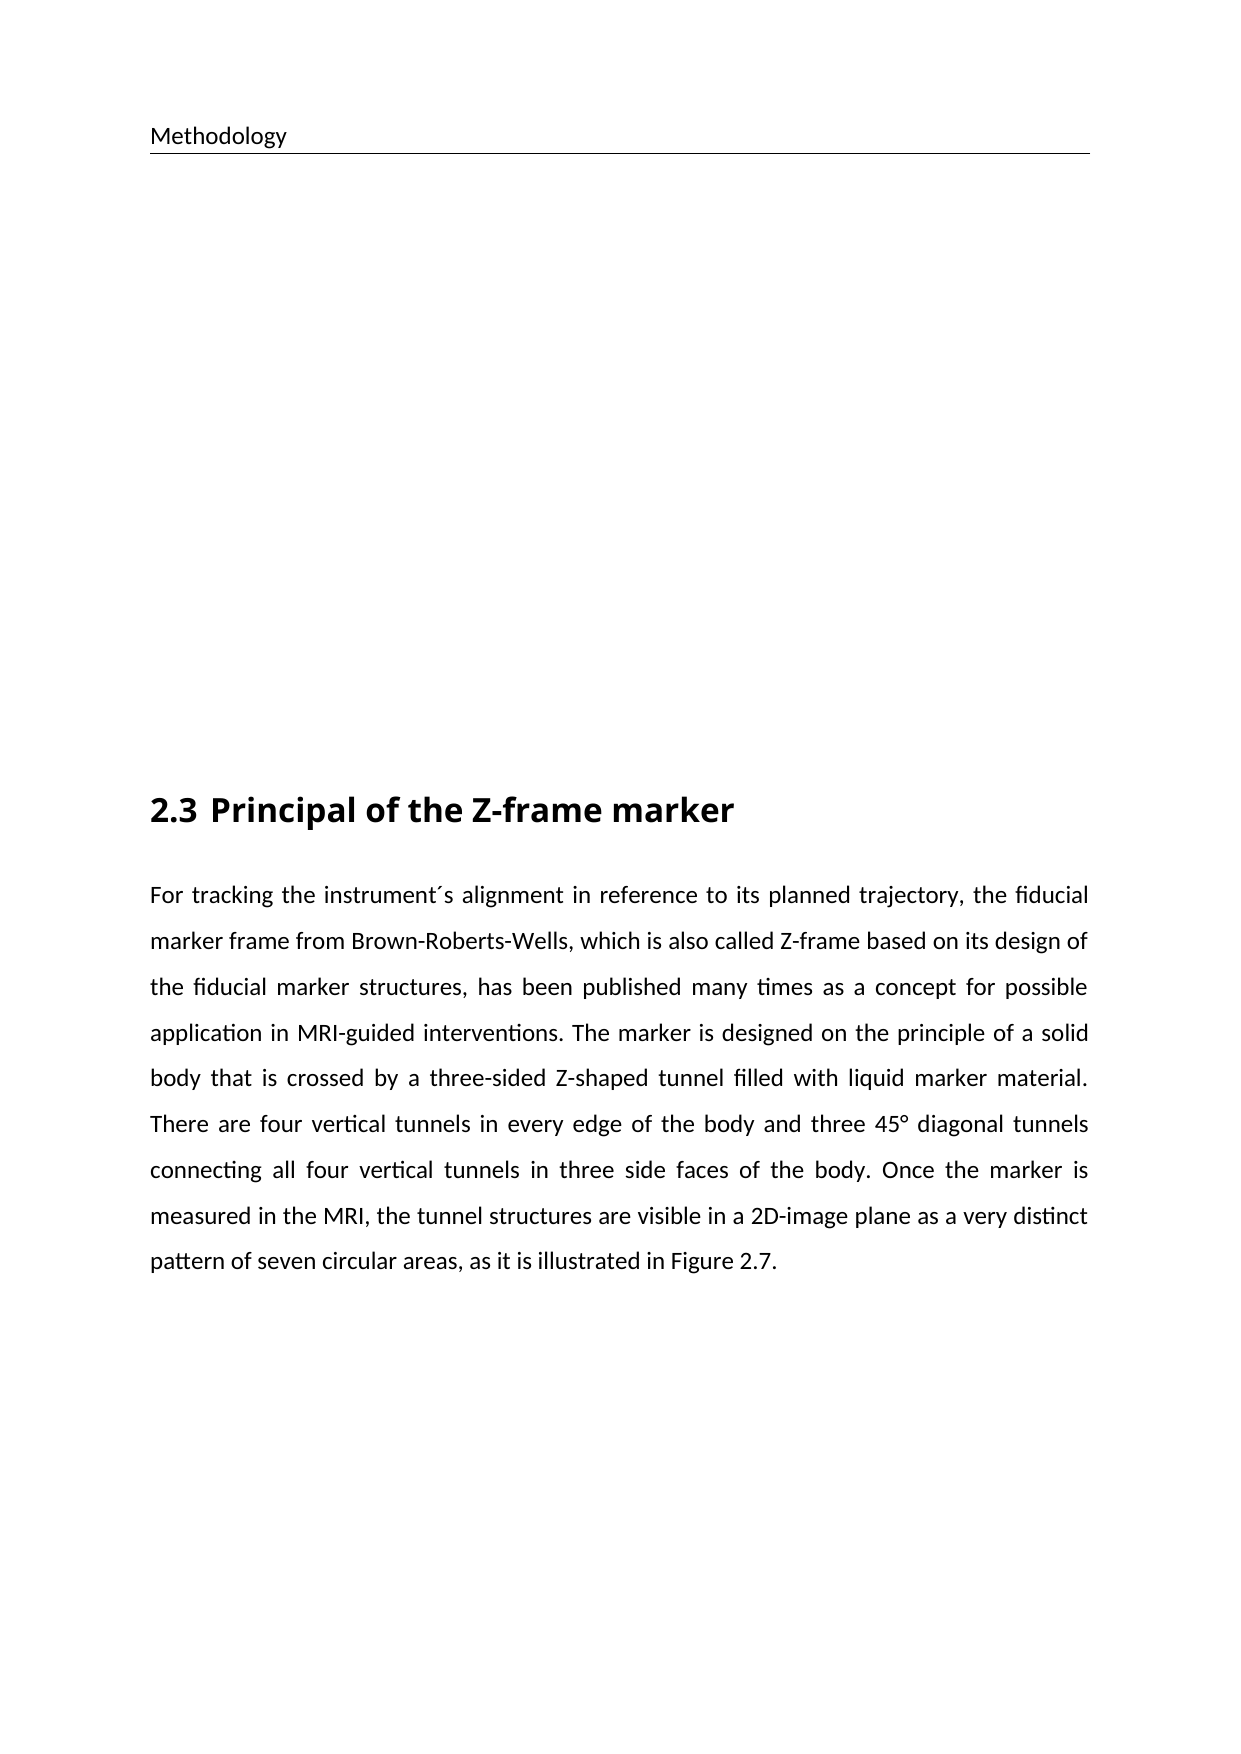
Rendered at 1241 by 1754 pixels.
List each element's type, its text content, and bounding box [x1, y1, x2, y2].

text For tracking the instrument´s alignment in reference to its planned trajectory, the fiducial marker frame from Brown-Roberts-Wells, which is also called Z-frame based on its design of the fiducial marker structures, has been published many times as a concept for possible application in MRI-guided interventions. The marker is designed on the principle of a solid body that is crossed by a three-sided Z-shaped tunnel filled with liquid marker material. There are four vertical tunnels in every edge of the body and three 45° diagonal tunnels connecting all four vertical tunnels in three side faces of the body. Once the marker is measured in the MRI, the tunnel structures are visible in a 2D-image plane as a very distinct pattern of seven circular areas, as it is illustrated in Figure 2.7. [150, 880, 1090, 1276]
subtitle Principal of the Z-frame marker [150, 787, 1090, 832]
